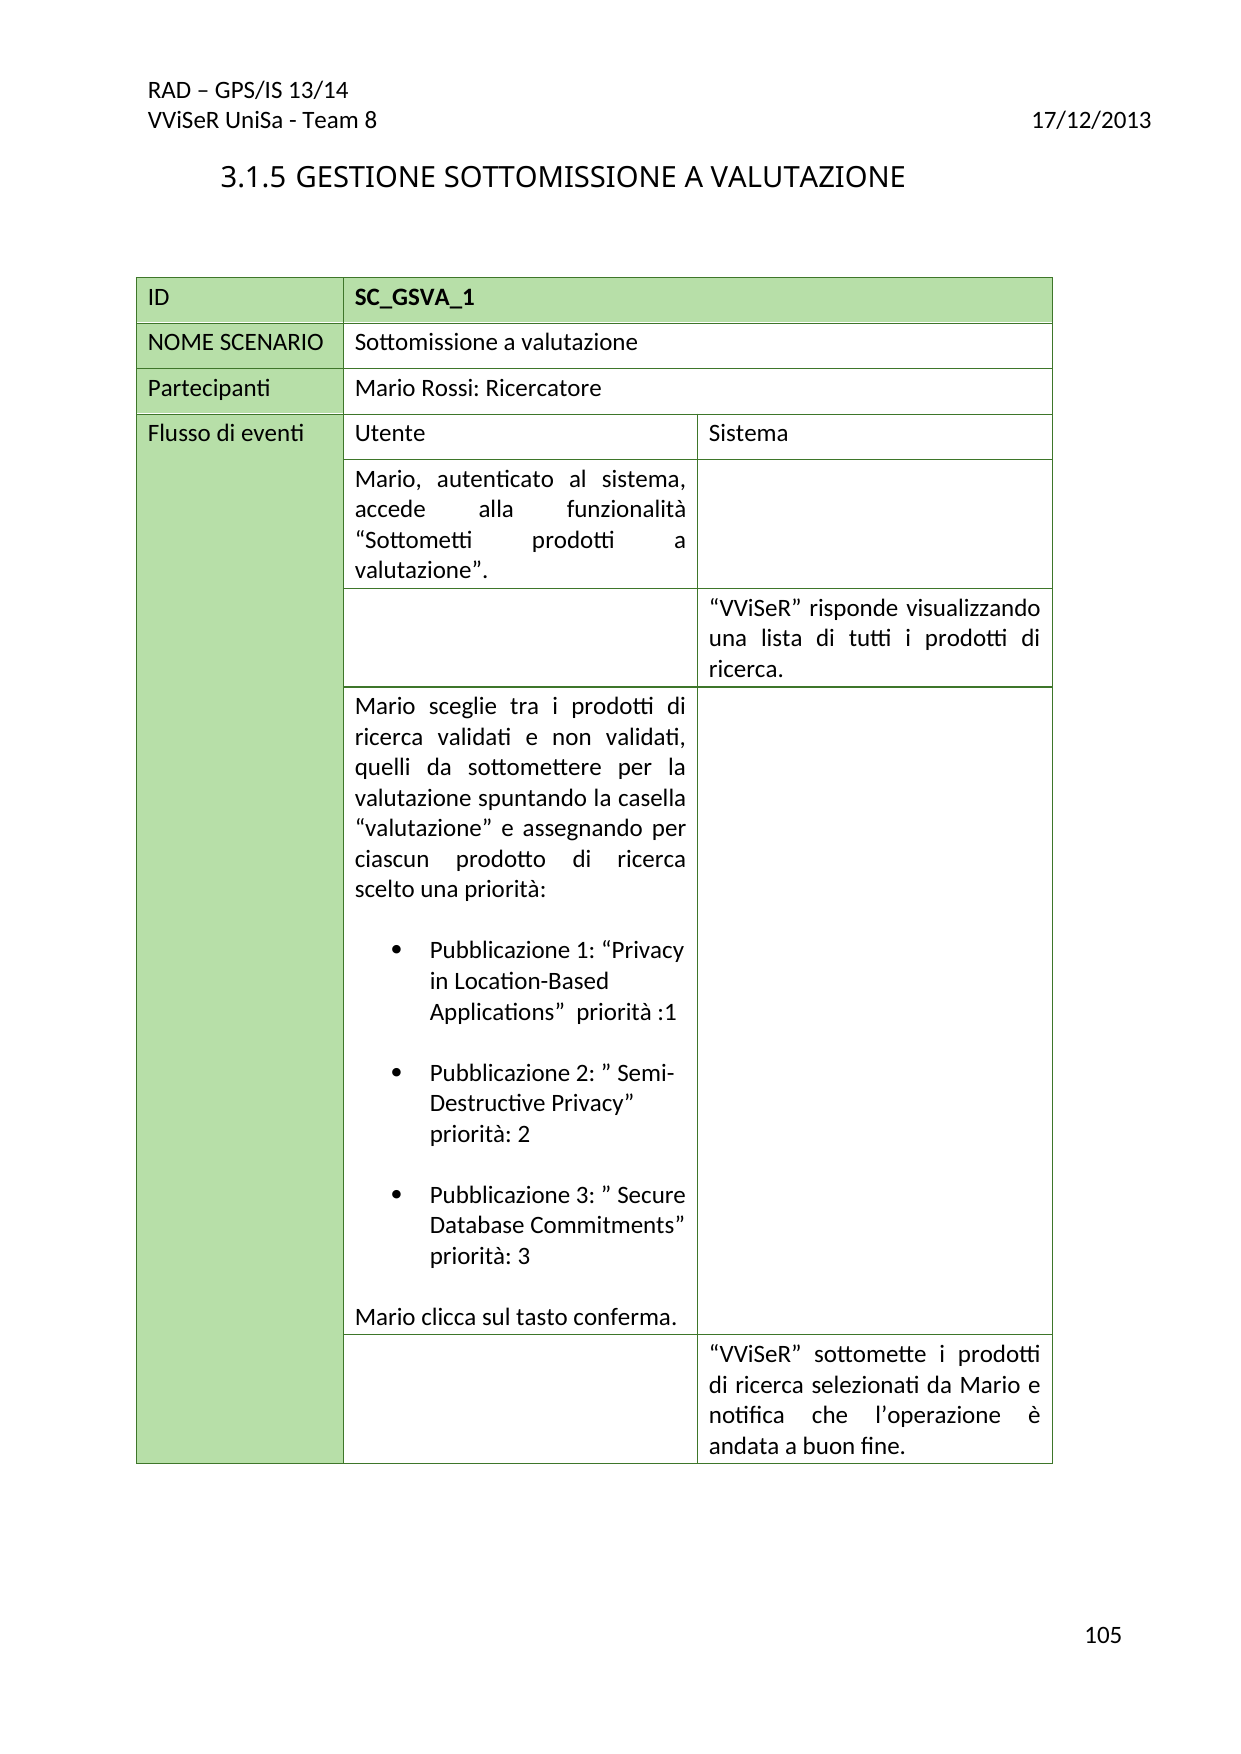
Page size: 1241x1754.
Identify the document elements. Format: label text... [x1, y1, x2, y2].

table_cell “VViSeR” risponde visualizzando una lista di tutti i prodotti di ricerca. [698, 589, 1052, 686]
table_cell Mario, autenticato al sistema, accede alla funzionalità “Sottometti prodotti a valutazione”. [344, 460, 697, 588]
table_cell [698, 460, 1052, 588]
table_header SC_GSVA_1 [344, 278, 1052, 322]
table_cell Flusso di eventi [137, 415, 343, 1463]
table_cell Sottomissione a valutazione [344, 324, 1052, 368]
table_cell [698, 688, 1052, 1334]
subtitle Gestione Sottomissione a valutazione [220, 156, 1122, 196]
table_cell “VViSeR” sottomette i prodotti di ricerca selezionati da Mario e notifica che l’operazione è andata a buon fine. [698, 1335, 1052, 1463]
table_cell Mario Rossi: Ricercatore [344, 369, 1052, 413]
table_cell [344, 1335, 697, 1463]
table_cell Sistema [698, 415, 1052, 459]
table_cell NOME SCENARIO [137, 324, 343, 368]
table_header ID [137, 278, 343, 322]
table_cell [344, 589, 697, 686]
table_cell Mario sceglie tra i prodotti di ricerca validati e non validati, quelli da sottomettere per la valutazione spuntando la casella “valutazione” e assegnando per ciascun prodotto di ricerca scelto una priorità: Pubblicazione 1: “Privacy in Location-Based Applications” priorità :1 Pubblicazione 2: ” Semi-Destructive Privacy” priorità: 2 Pubblicazione 3: ” Secure Database Commitments” priorità: 3 Mario clicca sul tasto conferma. [344, 688, 697, 1334]
table_cell Utente [344, 415, 697, 459]
table_cell Partecipanti [137, 369, 343, 413]
